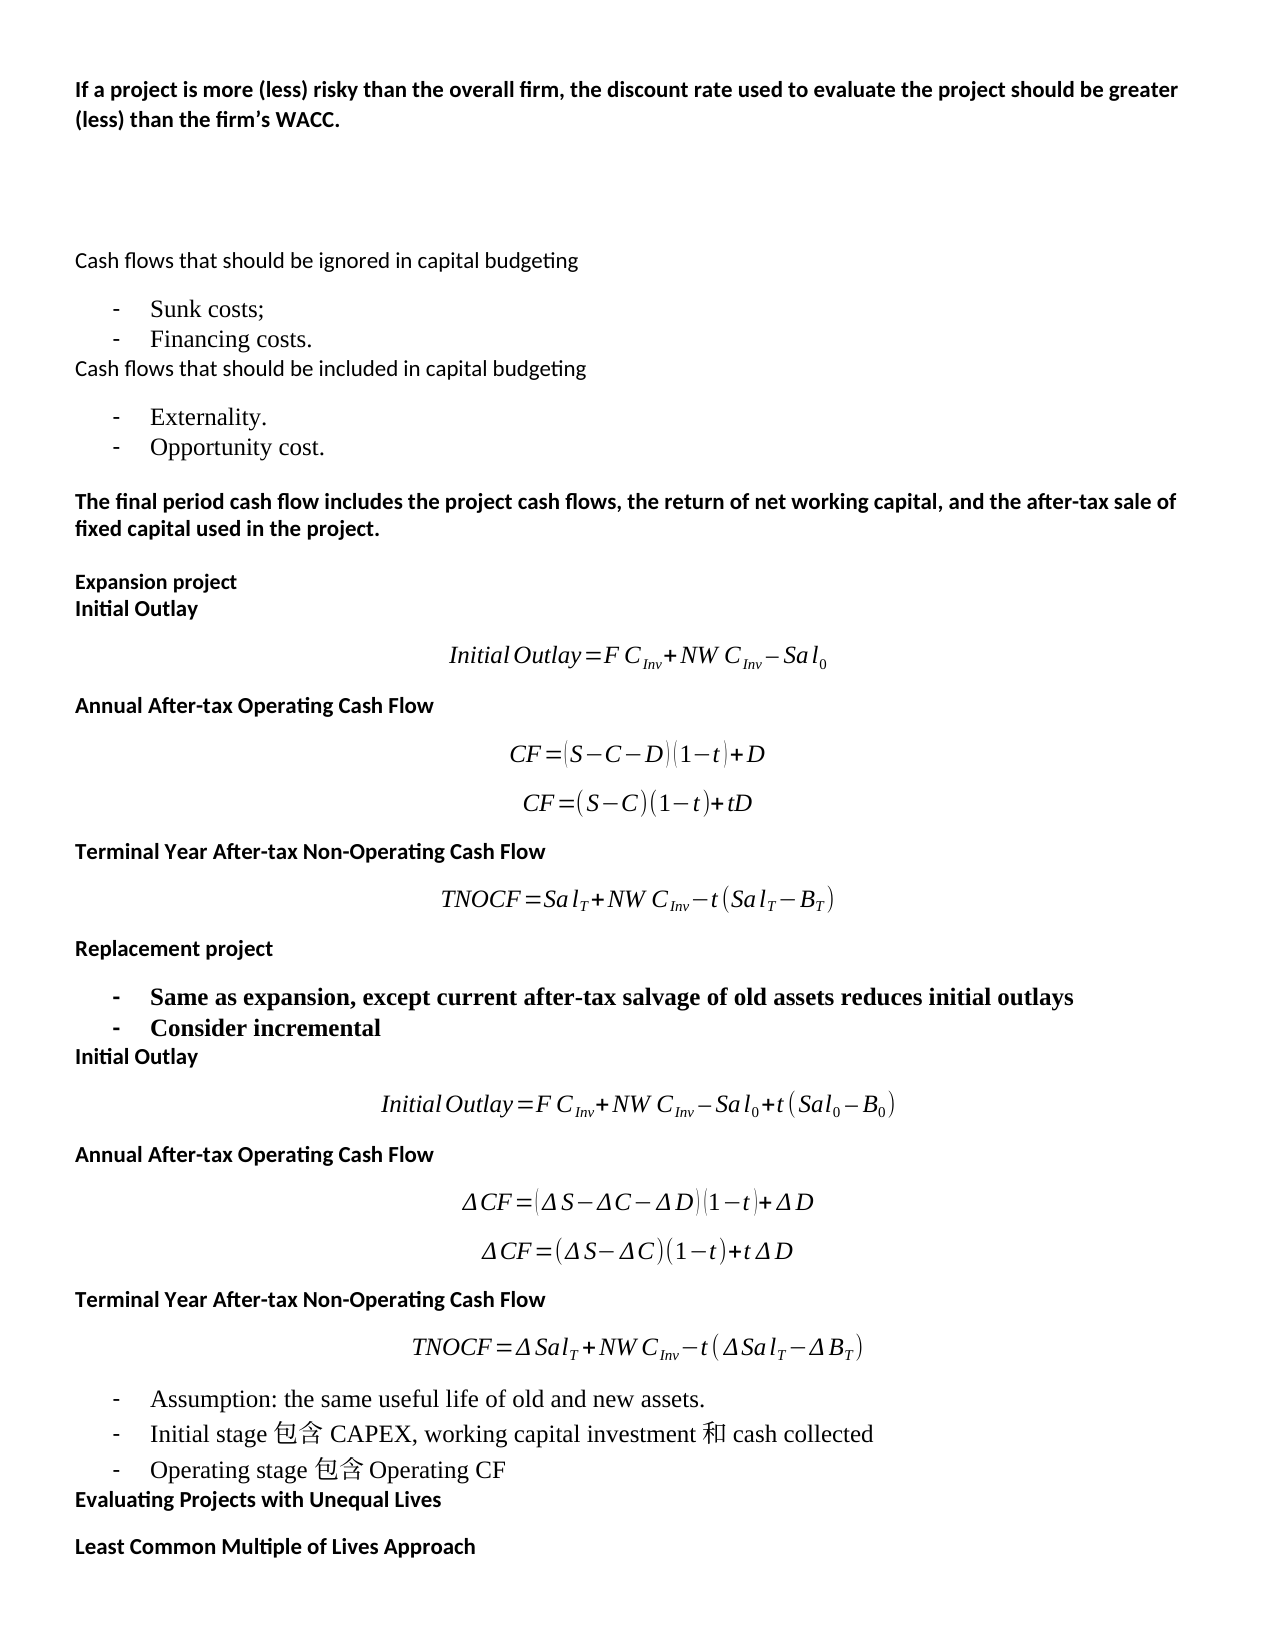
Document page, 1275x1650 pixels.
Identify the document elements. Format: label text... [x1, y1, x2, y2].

text Terminal Year After-tax Non-Operating Cash Flow [75, 837, 1200, 865]
text If a project is more (less) risky than the overall firm, the discount rate used to evaluate the project should be greater (less) than the firm’s WACC. [75, 75, 1200, 133]
list Sunk costs; [112, 293, 1200, 323]
list Externality. [112, 401, 1200, 431]
text Cash flows that should be included in capital budgeting [75, 354, 1200, 382]
list Initial stage 包含 CAPEX, working capital investment 和cash collected [112, 1413, 1200, 1449]
text Evaluating Projects with Unequal Lives [75, 1485, 1200, 1513]
list Operating stage 包含Operating CF [112, 1449, 1200, 1485]
text Cash flows that should be ignored in capital budgeting [75, 246, 1200, 274]
text The final period cash flow includes the project cash flows, the return of net working capital, and the after-tax sale of fixed capital used in the project. [75, 488, 1200, 541]
list Same as expansion, except current after-tax salvage of old assets reduces initial outlays [112, 981, 1200, 1012]
text Replacement project [75, 934, 1200, 962]
list Assumption: the same useful life of old and new assets. [112, 1383, 1200, 1413]
text Expansion project [75, 568, 1200, 594]
list Opportunity cost. [112, 431, 1200, 462]
text Terminal Year After-tax Non-Operating Cash Flow [75, 1285, 1200, 1313]
list Consider incremental [112, 1012, 1200, 1042]
text Initial Outlay [75, 594, 1200, 622]
list Financing costs. [112, 323, 1200, 354]
text Initial Outlay [75, 1042, 1200, 1070]
text Annual After-tax Operating Cash Flow [75, 692, 1200, 719]
text Annual After-tax Operating Cash Flow [75, 1140, 1200, 1168]
text Least Common Multiple of Lives Approach [75, 1532, 1200, 1560]
